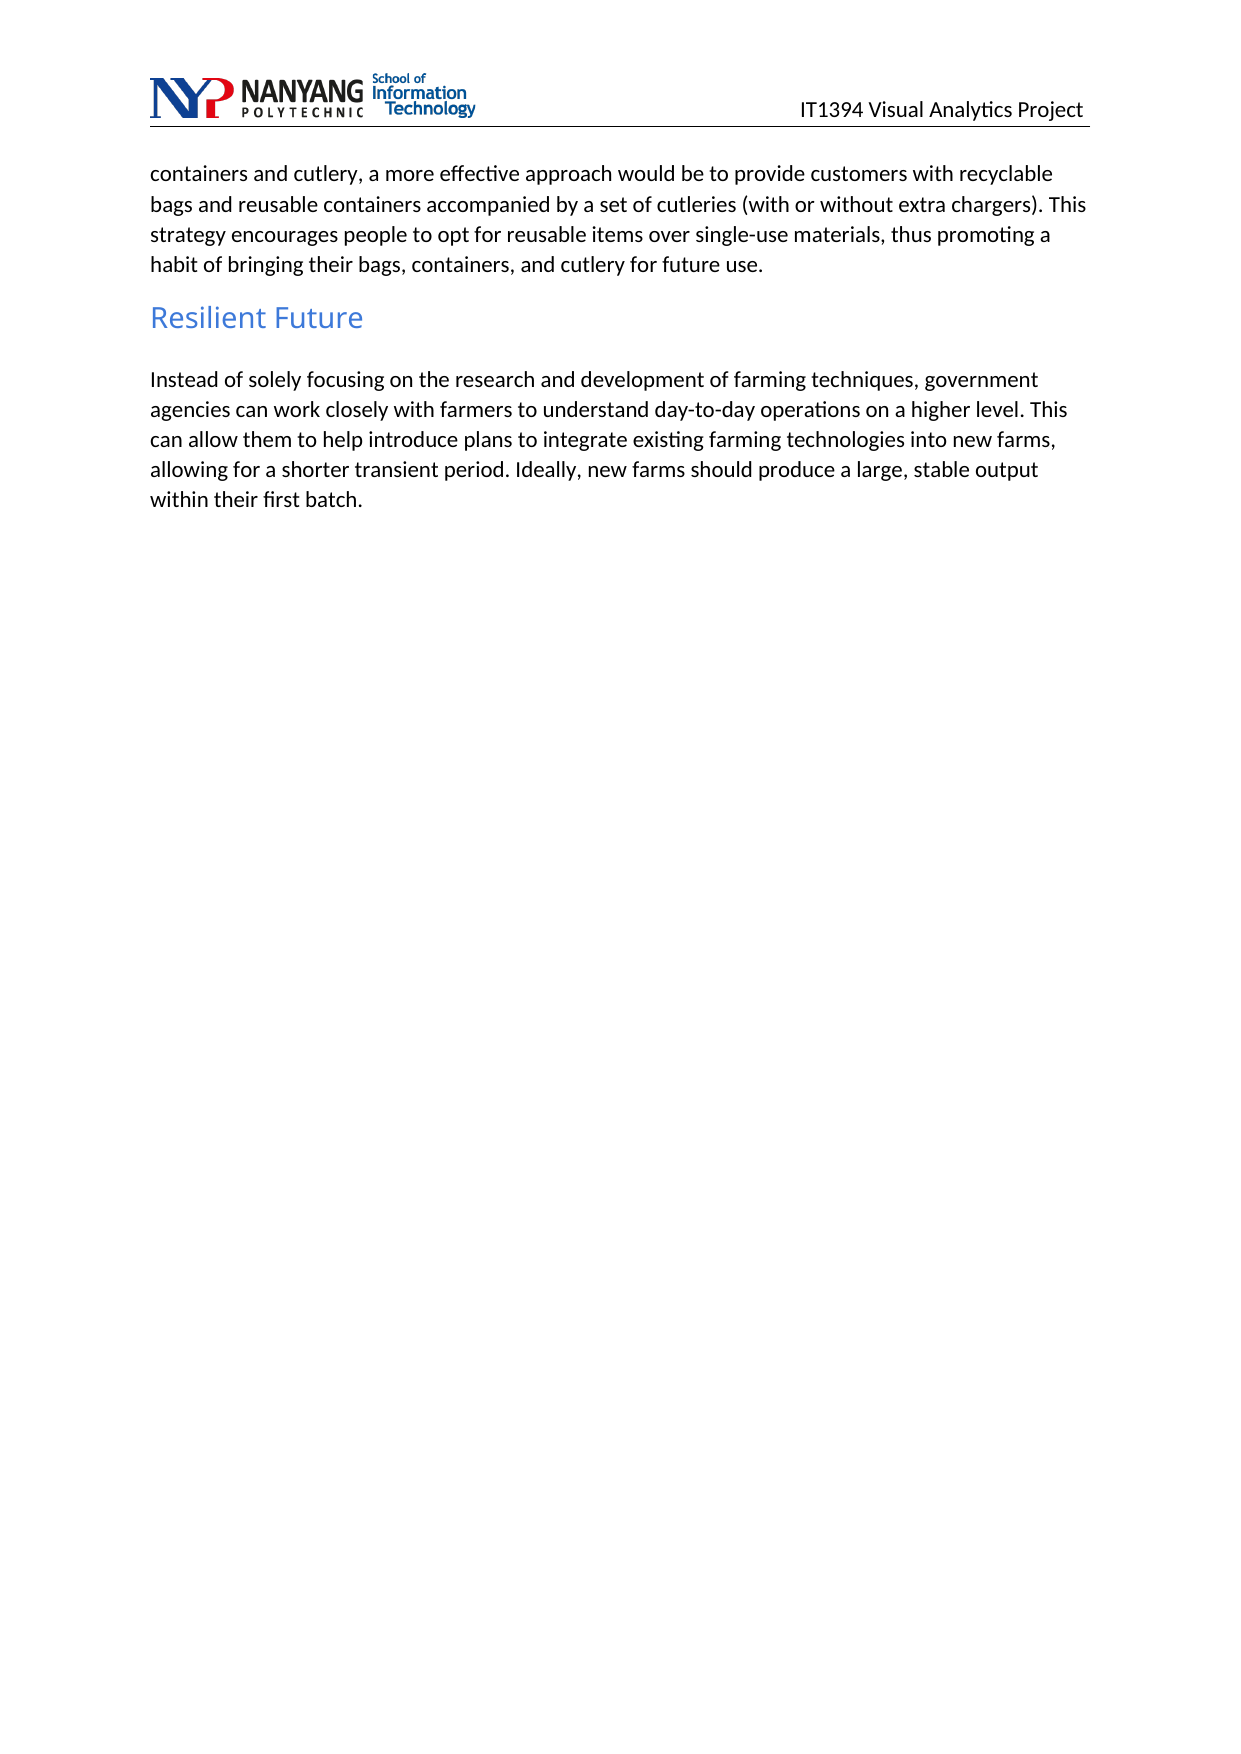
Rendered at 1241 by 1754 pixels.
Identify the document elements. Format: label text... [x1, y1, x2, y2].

text Instead of solely focusing on the research and development of farming techniques, government agencies can work closely with farmers to understand day-to-day operations on a higher level. This can allow them to help introduce plans to integrate existing farming technologies into new farms, allowing for a shorter transient period. Ideally, new farms should produce a large, stable output within their first batch. [150, 365, 1090, 514]
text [150, 159, 1090, 278]
subtitle Resilient Future [150, 297, 1090, 337]
picture [372, 73, 476, 118]
picture [150, 78, 363, 118]
